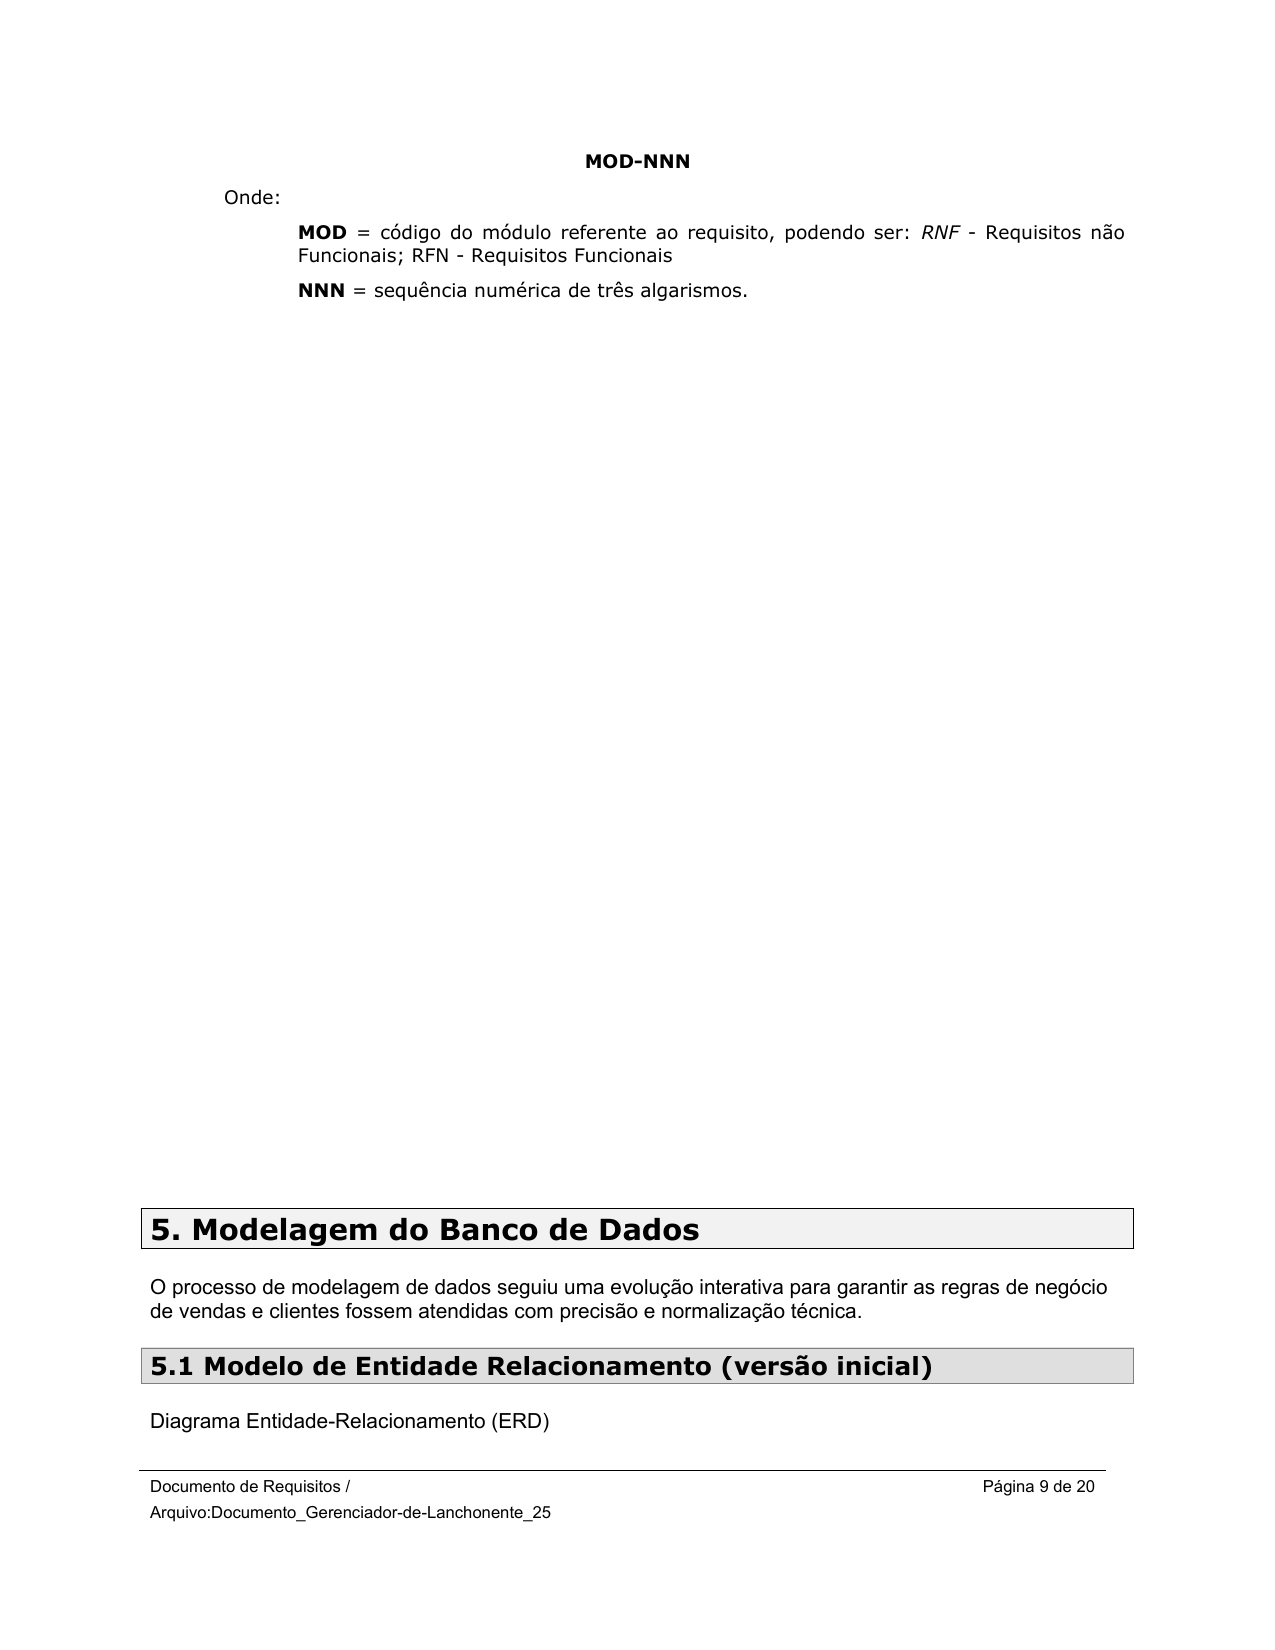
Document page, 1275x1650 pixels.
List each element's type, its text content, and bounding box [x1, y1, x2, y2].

text Diagrama Entidade-Relacionamento (ERD) [150, 1409, 1125, 1433]
text 5. Modelagem do Banco de Dados [142, 1209, 1133, 1248]
text Onde: [224, 185, 1125, 208]
text MOD-NNN [150, 150, 1125, 173]
text O processo de modelagem de dados seguiu uma evolução interativa para garantir as regras de negócio de vendas e clientes fossem atendidas com precisão e normalização técnica. [150, 1274, 1125, 1322]
text NNN = sequência numérica de três algarismos. [298, 279, 1125, 302]
text MOD = código do módulo referente ao requisito, podendo ser: RNF - Requisitos não Funcionais; RFN - Requisitos Funcionais [298, 221, 1125, 266]
text 5.1 Modelo de Entidade Relacionamento (versão inicial) [142, 1349, 1133, 1383]
